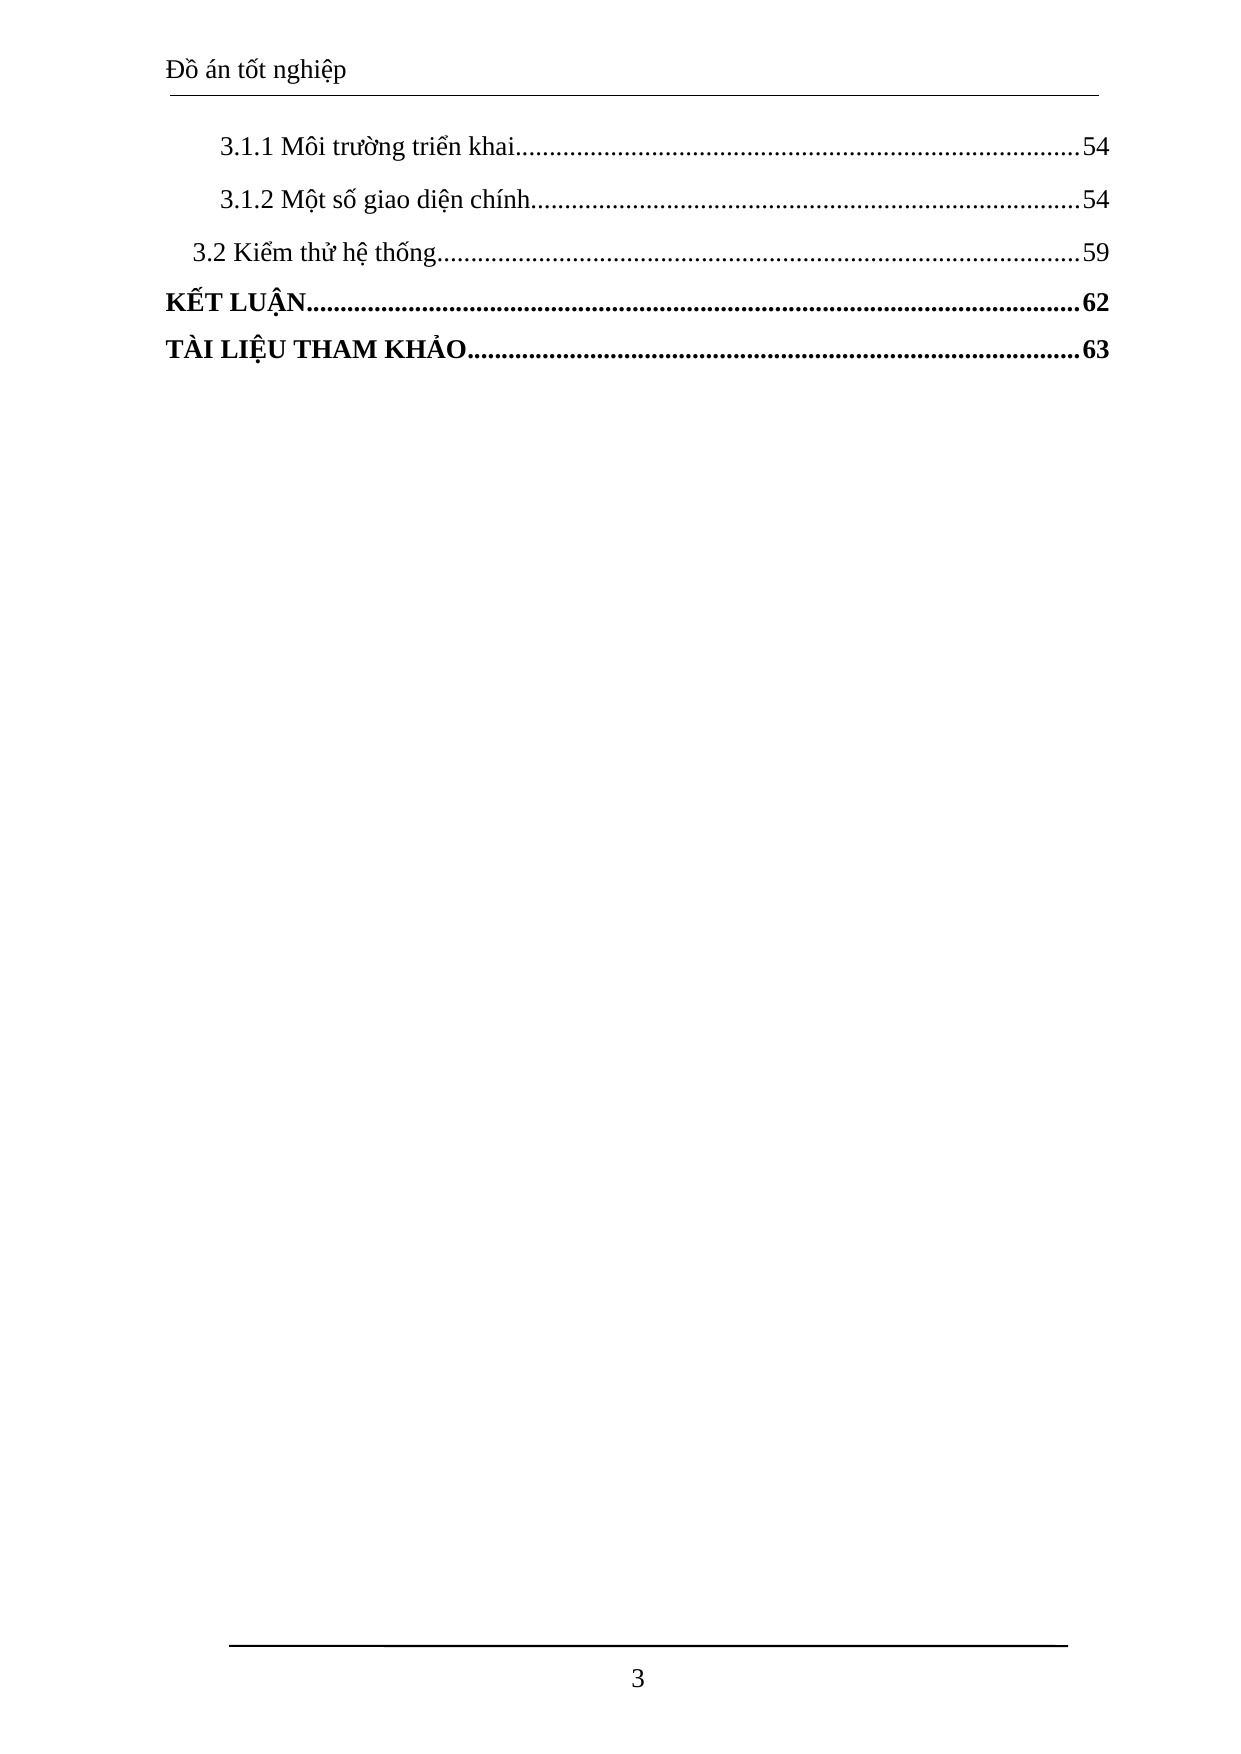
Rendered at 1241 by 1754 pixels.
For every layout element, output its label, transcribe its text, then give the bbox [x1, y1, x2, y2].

text KẾT LUẬN 62 [165, 287, 1110, 318]
text TÀI LIỆU THAM KHẢO 63 [165, 333, 1110, 364]
text 3.2 Kiểm thử hệ thống 59 [192, 236, 1110, 267]
text 3.1.2 Một số giao diện chính 54 [220, 183, 1110, 214]
text 3.1.1 Môi trường triển khai 54 [220, 130, 1110, 161]
